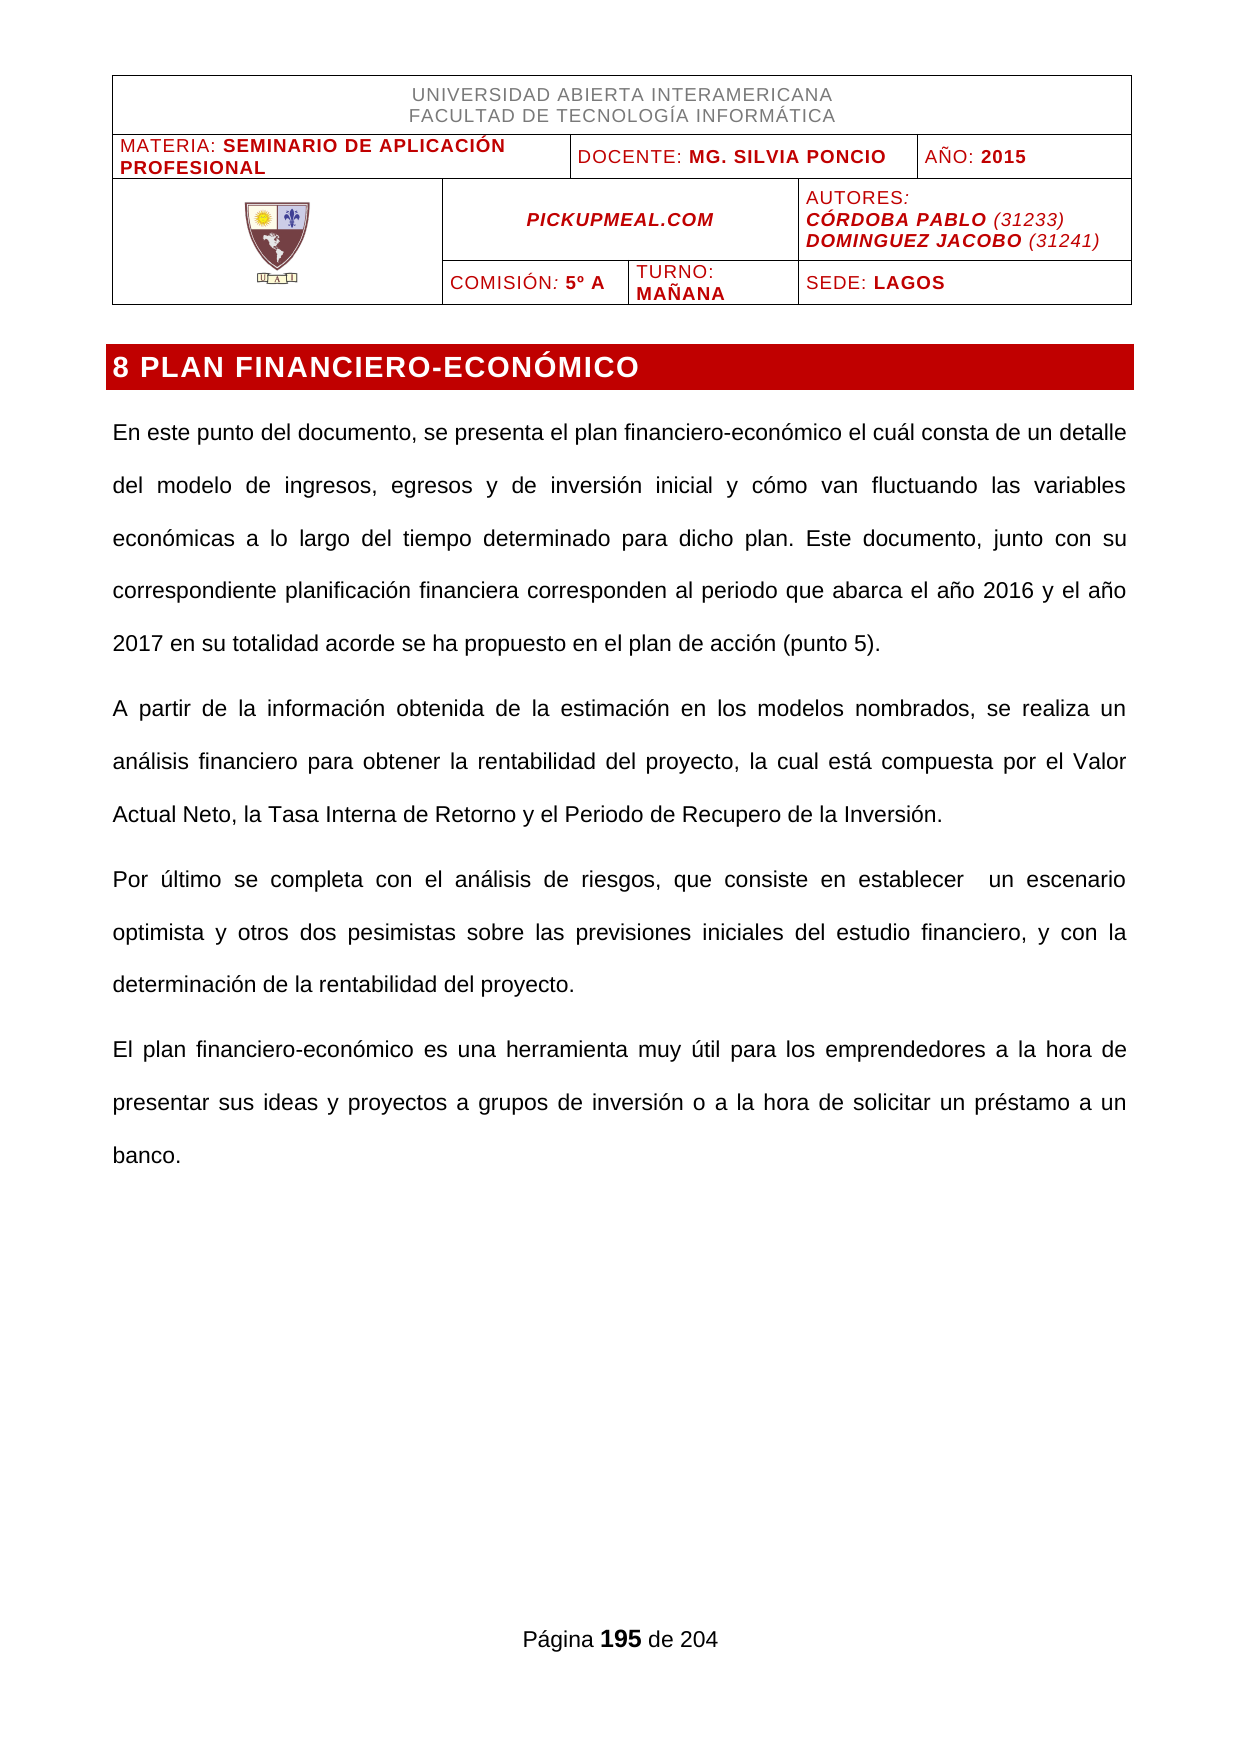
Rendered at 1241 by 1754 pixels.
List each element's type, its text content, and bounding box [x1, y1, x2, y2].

text En este punto del documento, se presenta el plan financiero-económico el cuál consta de un detalle del modelo de ingresos, egresos y de inversión inicial y cómo van fluctuando las variables económicas a lo largo del tiempo determinado para dicho plan. Este documento, junto con su correspondiente planificación financiera corresponden al periodo que abarca el año 2016 y el año 2017 en su totalidad acorde se ha propuesto en el plan de acción (punto 5). [112, 419, 1128, 656]
text A partir de la información obtenida de la estimación en los modelos nombrados, se realiza un análisis financiero para obtener la rentabilidad del proyecto, la cual está compuesta por el Valor Actual Neto, la Tasa Interna de Retorno y el Periodo de Recupero de la Inversión. [112, 695, 1128, 827]
subtitle 8 Plan Financiero-Económico [113, 350, 1128, 383]
text Por último se completa con el análisis de riesgos, que consiste en establecer un escenario optimista y otros dos pesimistas sobre las previsiones iniciales del estudio financiero, y con la determinación de la rentabilidad del proyecto. [112, 866, 1128, 997]
picture [230, 196, 325, 287]
text El plan financiero-económico es una herramienta muy útil para los emprendedores a la hora de presentar sus ideas y proyectos a grupos de inversión o a la hora de solicitar un préstamo a un banco. [112, 1036, 1128, 1168]
